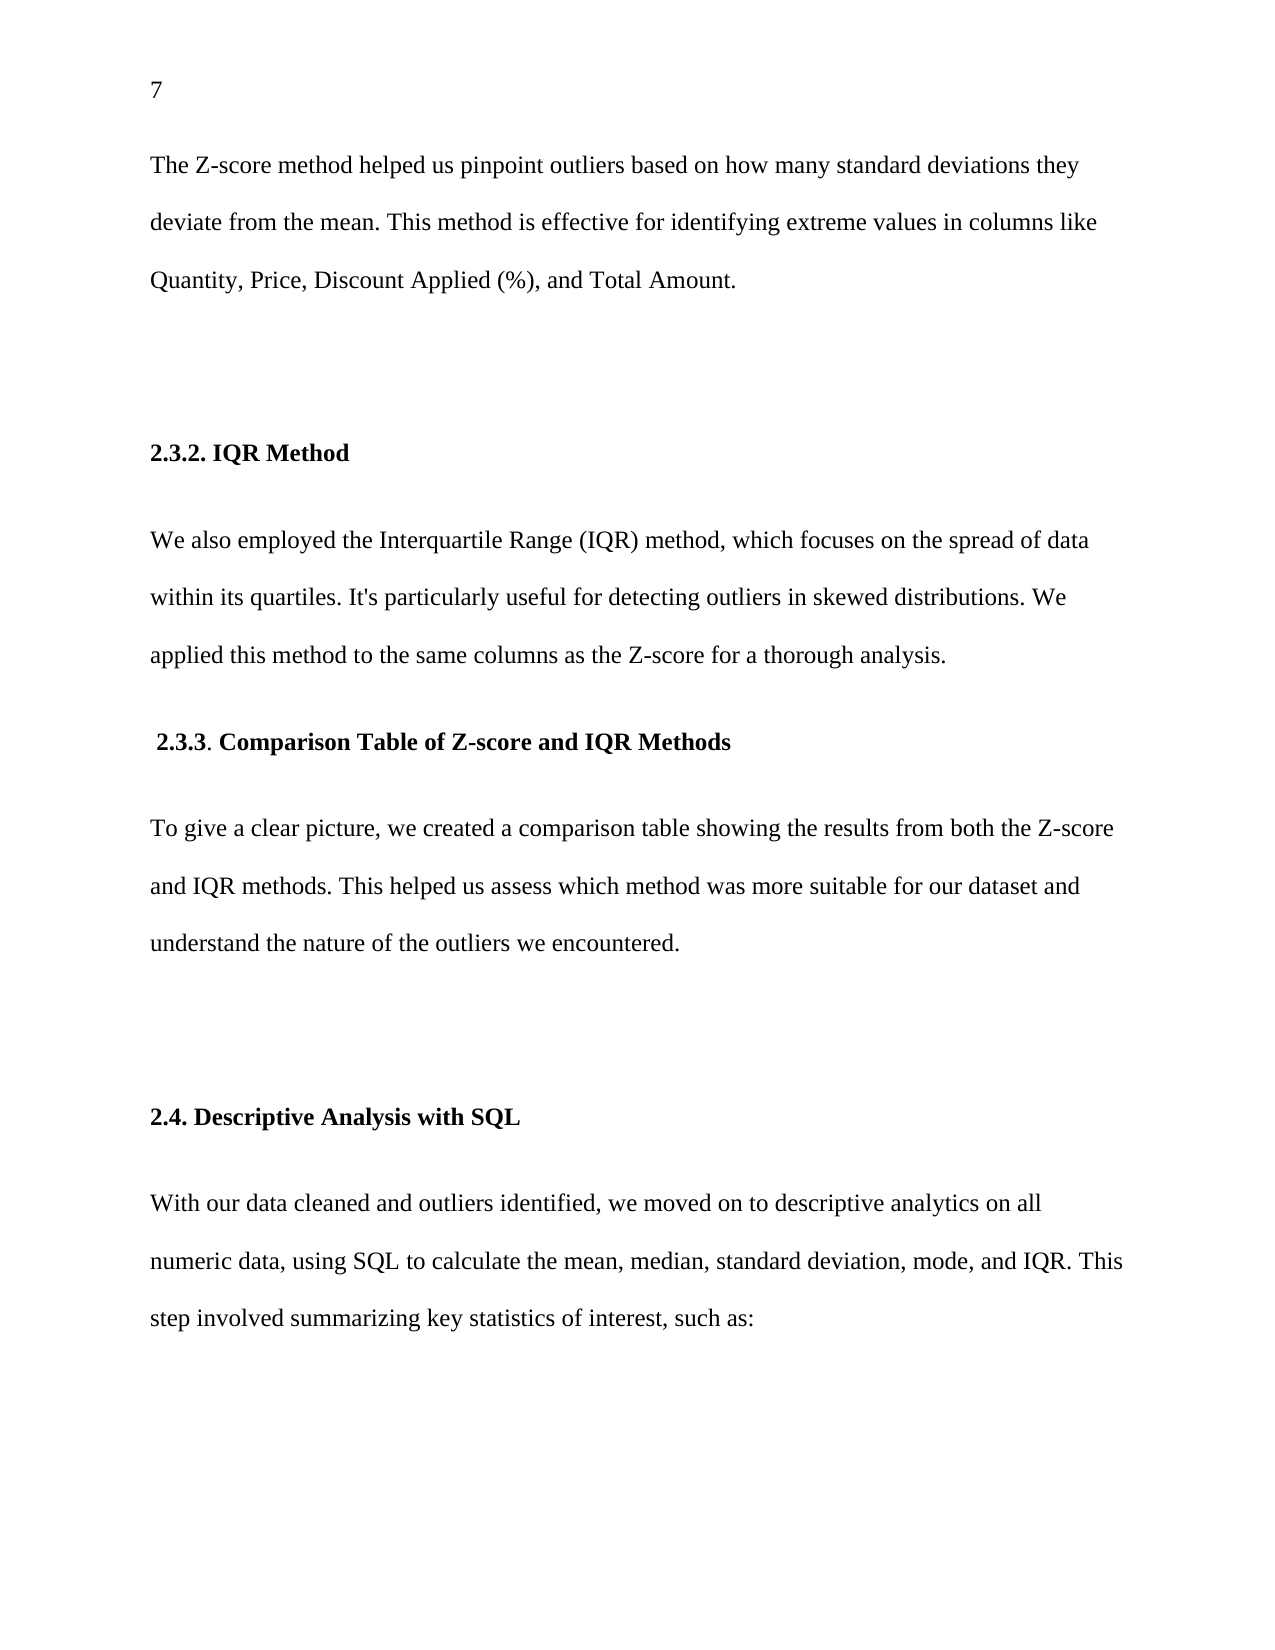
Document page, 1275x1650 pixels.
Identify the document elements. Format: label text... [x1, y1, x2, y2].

text To give a clear picture, we created a comparison table showing the results from both the Z-score and IQR methods. This helped us assess which method was more suitable for our dataset and understand the nature of the outliers we encountered. [150, 813, 1125, 957]
text 2.3.3. Comparison Table of Z-score and IQR Methods [150, 727, 1125, 755]
text We also employed the Interquartile Range (IQR) method, which focuses on the spread of data within its quartiles. It's particularly useful for detecting outliers in skewed distributions. We applied this method to the same columns as the Z-score for a thorough analysis. [150, 525, 1125, 669]
text 2.3.2. IQR Method [150, 438, 1125, 467]
text 2.4. Descriptive Analysis with SQL [150, 1102, 1125, 1130]
text With our data cleaned and outliers identified, we moved on to descriptive analytics on all numeric data, using SQL to calculate the mean, median, standard deviation, mode, and IQR. This step involved summarizing key statistics of interest, such as: [150, 1188, 1125, 1332]
text The Z-score method helped us pinpoint outliers based on how many standard deviations they deviate from the mean. This method is effective for identifying extreme values in columns like Quantity, Price, Discount Applied (%), and Total Amount. [150, 150, 1125, 294]
